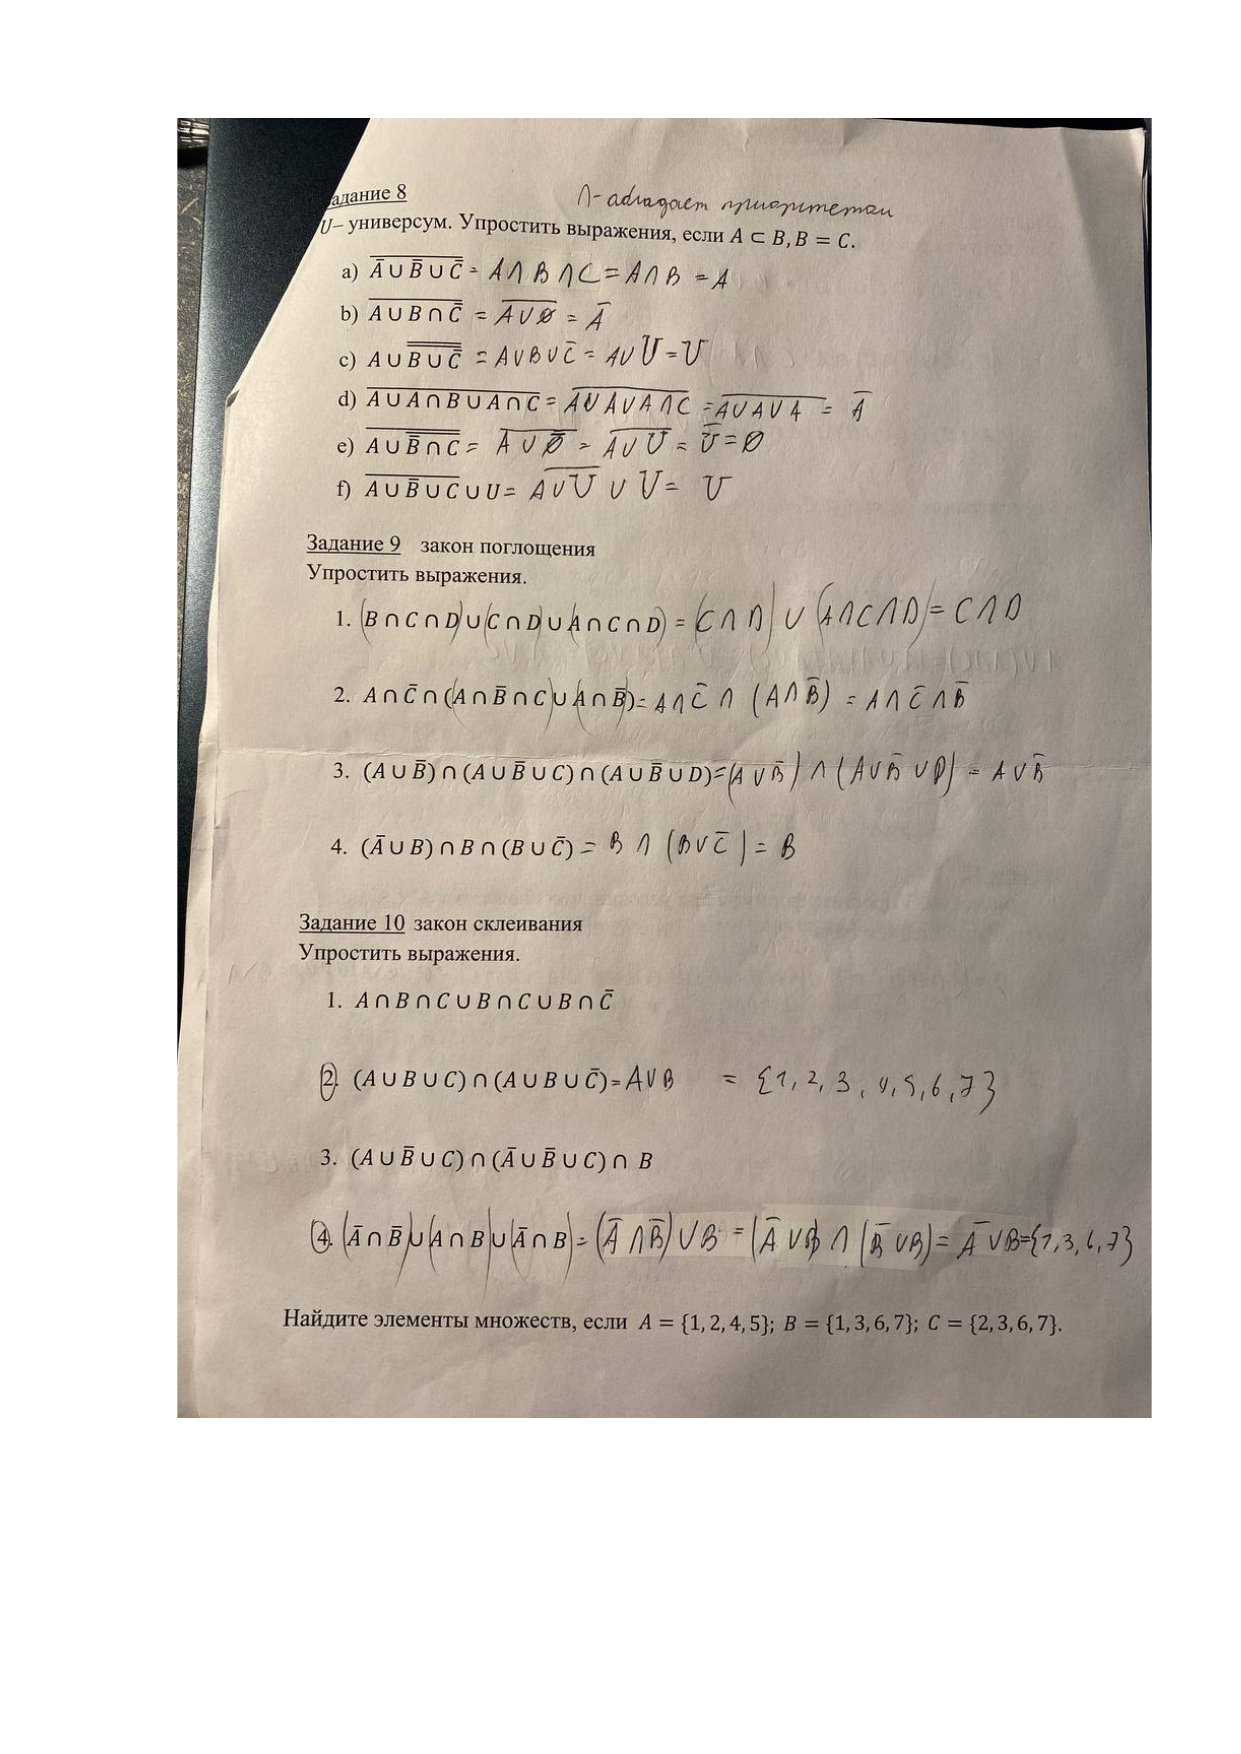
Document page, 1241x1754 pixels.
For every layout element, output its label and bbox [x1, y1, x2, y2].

picture [177, 118, 1152, 1418]
